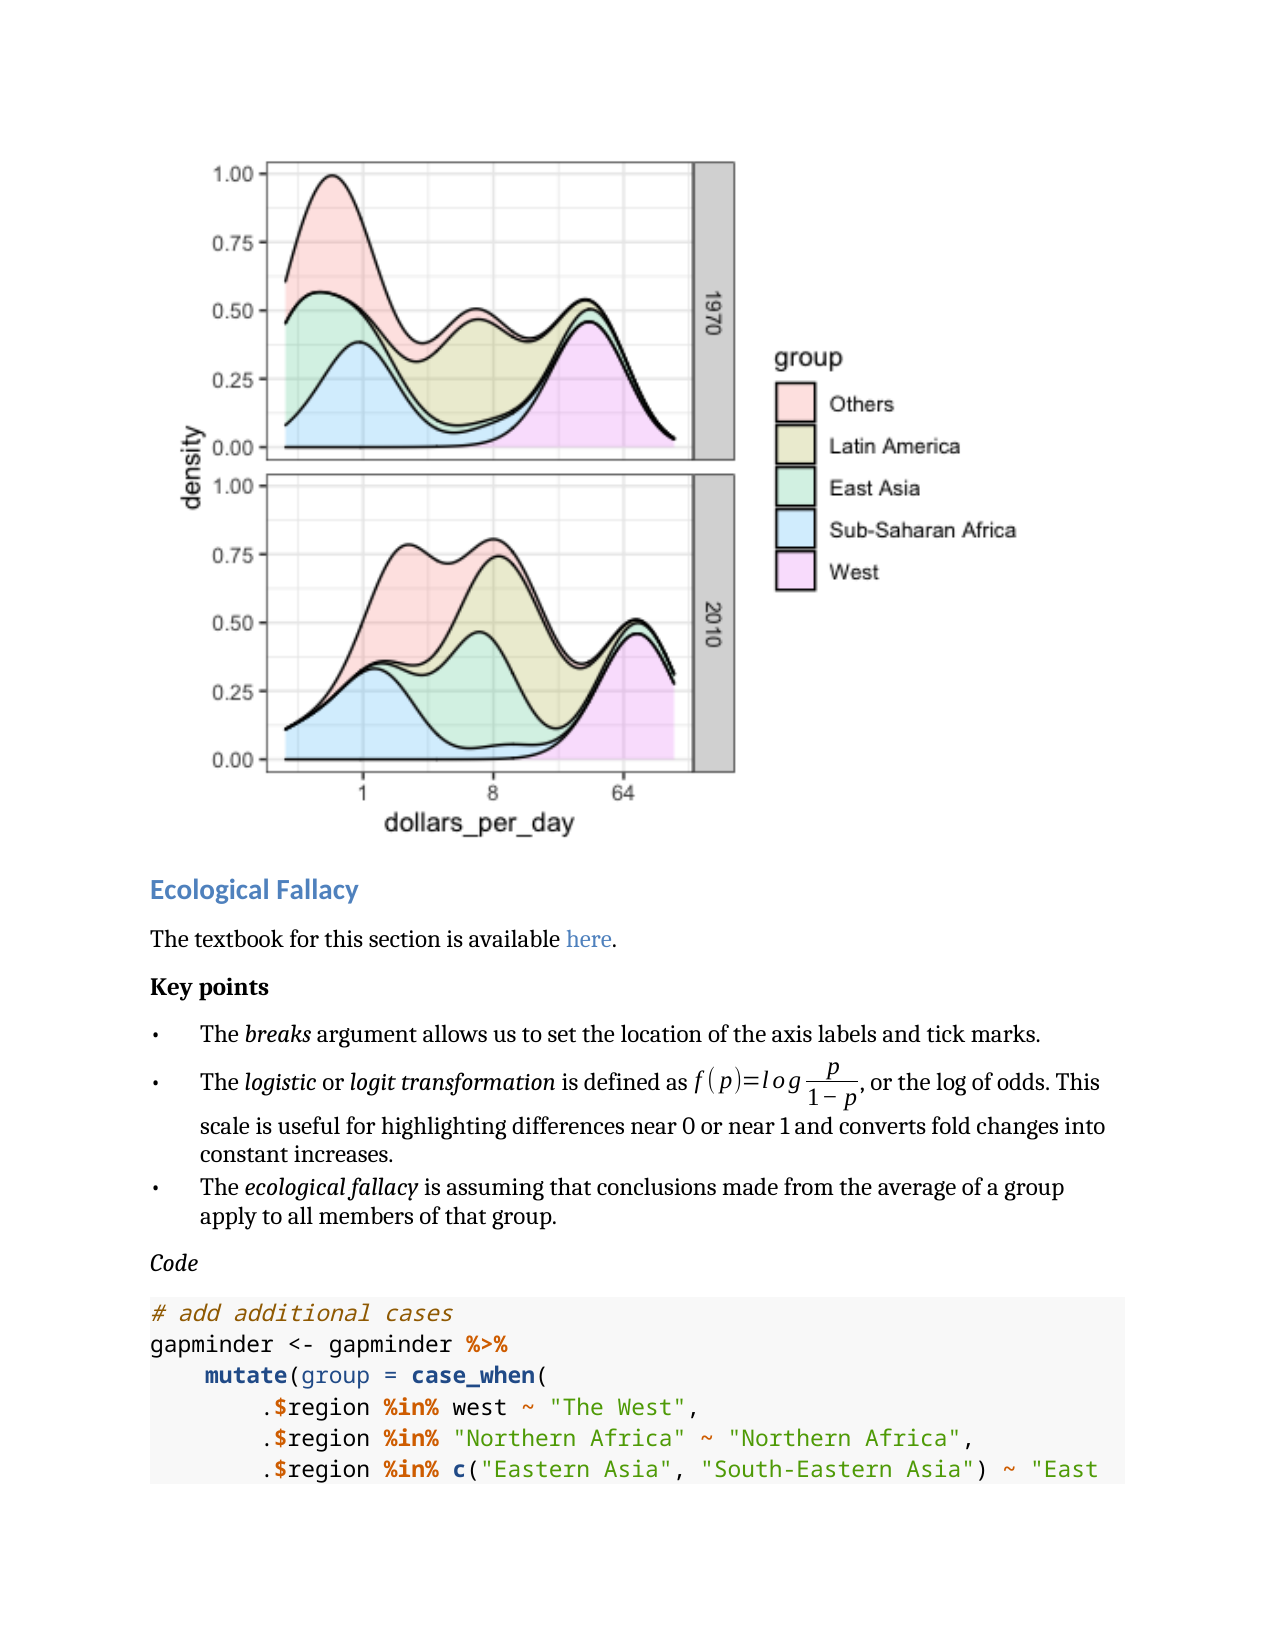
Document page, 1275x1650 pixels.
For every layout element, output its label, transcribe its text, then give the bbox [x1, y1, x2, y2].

text Key points [150, 973, 1125, 1001]
picture [168, 150, 1044, 850]
list The breaks argument allows us to set the location of the axis labels and tick marks. [150, 1020, 1125, 1049]
list The ecological fallacy is assuming that conclusions made from the average of a group apply to all members of that group. [150, 1173, 1125, 1230]
subtitle Ecological Fallacy [150, 871, 1125, 906]
text Code [150, 1249, 1125, 1278]
text The textbook for this section is available here. [150, 925, 1125, 954]
list The logistic or logit transformation is defined as , or the log of odds. This scale is useful for highlighting differences near 0 or near 1 and converts fold changes into constant increases. [150, 1053, 1125, 1169]
